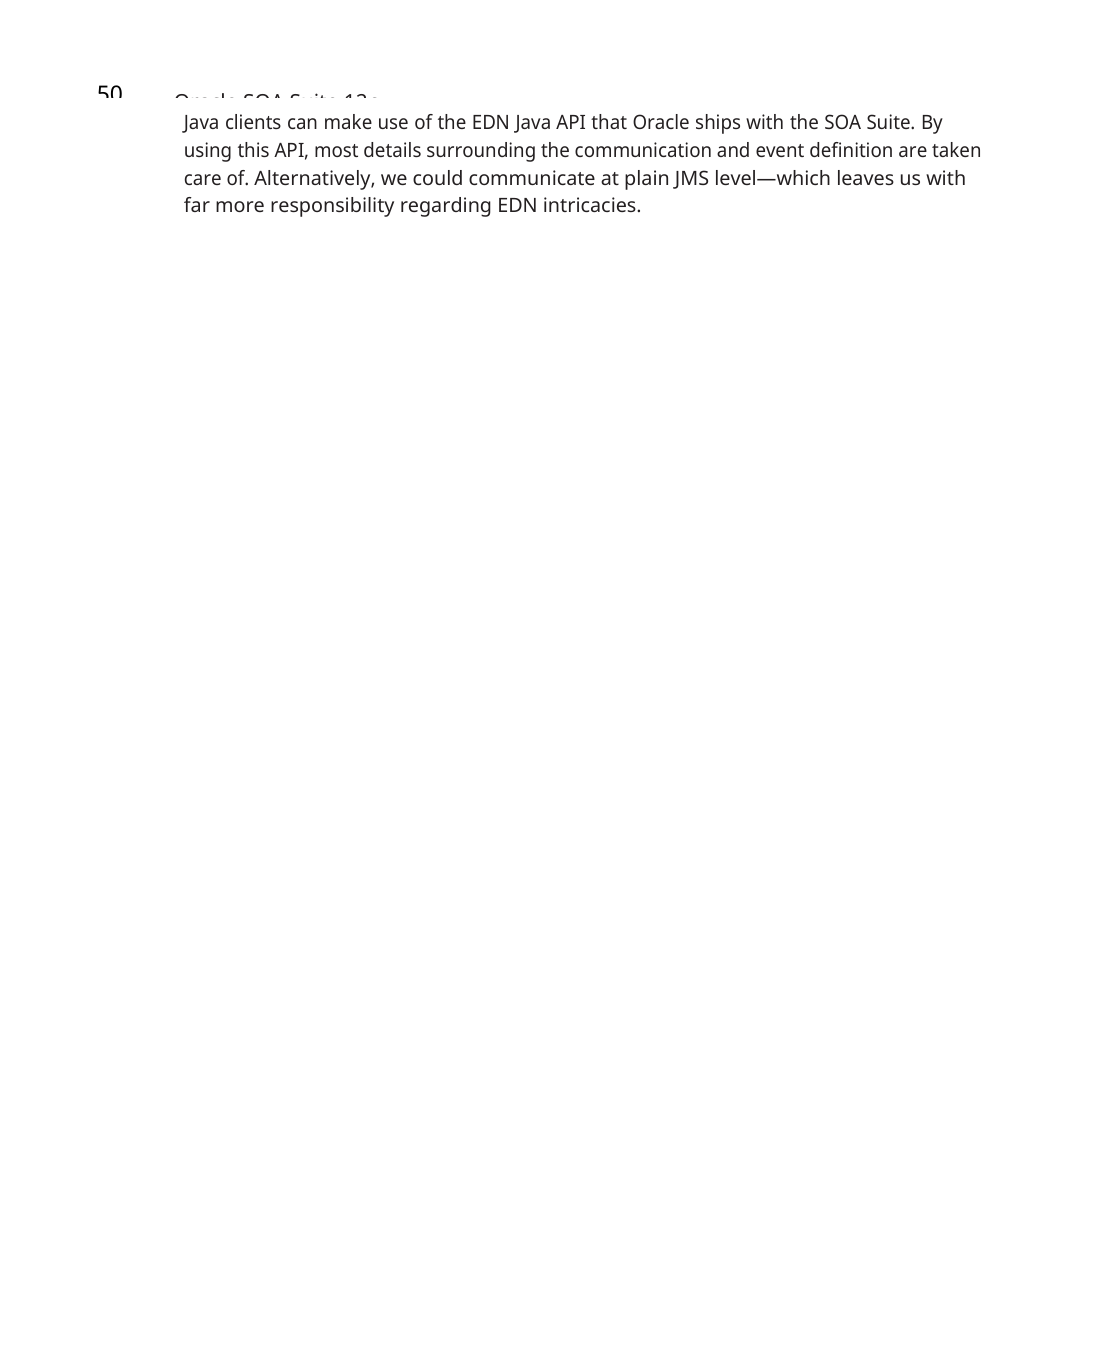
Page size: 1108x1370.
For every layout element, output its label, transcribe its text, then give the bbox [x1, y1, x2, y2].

text Java clients can make use of the EDN Java API that Oracle ships with the SOA Suite. By using this API, most details surrounding the communication and event definition are taken care of. Alternatively, we could communicate at plain JMS level—which leaves us with far more responsibility regarding EDN intricacies. [184, 108, 984, 218]
